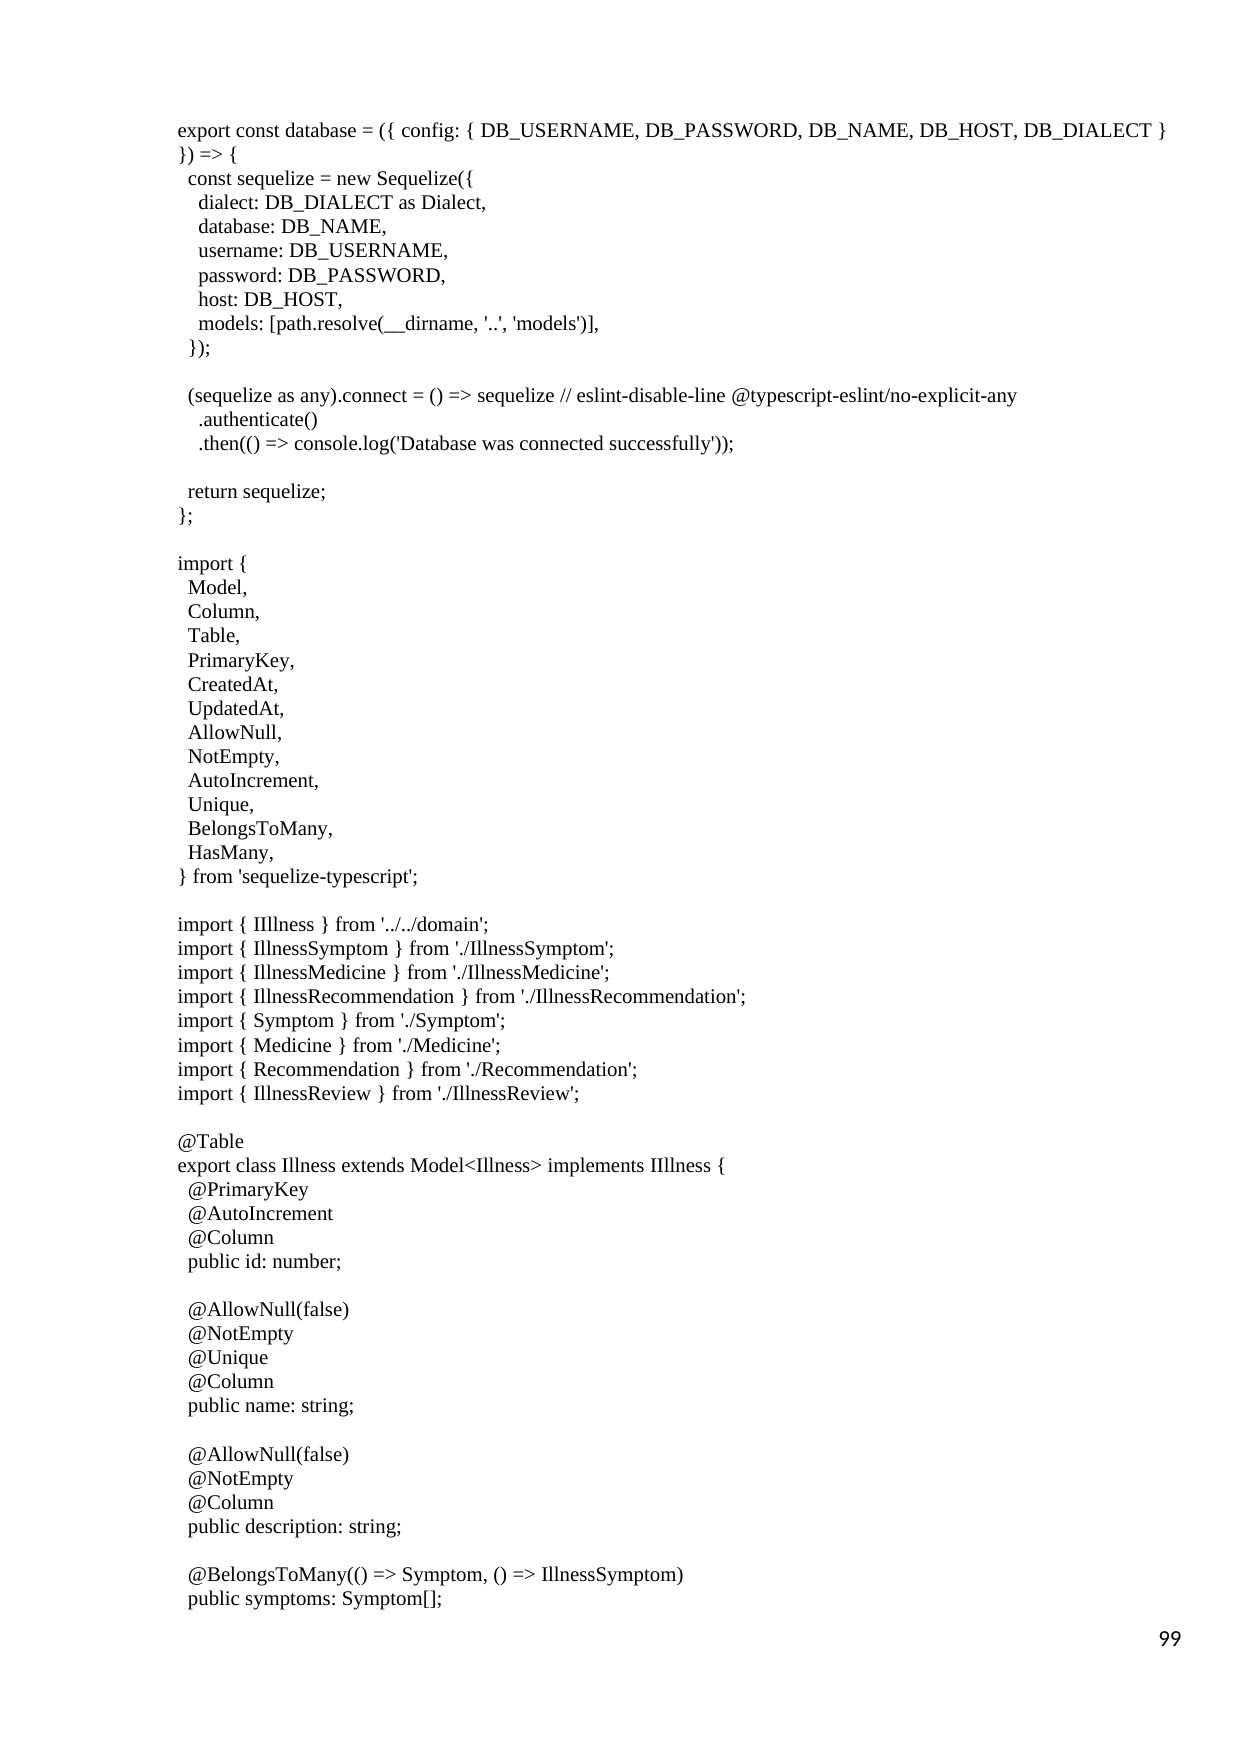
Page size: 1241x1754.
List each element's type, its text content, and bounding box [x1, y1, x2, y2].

text @BelongsToMany(() => Symptom, () => IllnessSymptom) [177, 1562, 1181, 1586]
text @Column [177, 1225, 1181, 1249]
text AutoIncrement, [177, 768, 1181, 792]
text Model, [177, 575, 1181, 599]
text import { IllnessRecommendation } from './IllnessRecommendation'; [177, 984, 1181, 1008]
text import { IllnessMedicine } from './IllnessMedicine'; [177, 960, 1181, 984]
text .authenticate() [177, 407, 1181, 431]
text import { Recommendation } from './Recommendation'; [177, 1057, 1181, 1081]
text }; [177, 503, 1181, 527]
text export const database = ({ config: { DB_USERNAME, DB_PASSWORD, DB_NAME, DB_HOST, DB_DIALECT } }) => { [177, 118, 1181, 166]
text @NotEmpty [177, 1466, 1181, 1490]
text import { IllnessReview } from './IllnessReview'; [177, 1081, 1181, 1105]
text @AllowNull(false) [177, 1442, 1181, 1466]
text dialect: DB_DIALECT as Dialect, [177, 190, 1181, 214]
text }); [177, 335, 1181, 359]
text public id: number; [177, 1249, 1181, 1273]
text export class Illness extends Model<Illness> implements IIllness { [177, 1153, 1181, 1177]
text Unique, [177, 792, 1181, 816]
text public symptoms: Symptom[]; [177, 1586, 1181, 1610]
text username: DB_USERNAME, [177, 238, 1181, 262]
text } from 'sequelize-typescript'; [177, 864, 1181, 888]
text import { Symptom } from './Symptom'; [177, 1008, 1181, 1032]
text @Column [177, 1490, 1181, 1514]
text .then(() => console.log('Database was connected successfully')); [177, 431, 1181, 455]
text (sequelize as any).connect = () => sequelize // eslint-disable-line @typescript-eslint/no-explicit-any [177, 383, 1181, 407]
text UpdatedAt, [177, 696, 1181, 720]
text return sequelize; [177, 479, 1181, 503]
text host: DB_HOST, [177, 287, 1181, 311]
text @NotEmpty [177, 1321, 1181, 1345]
text database: DB_NAME, [177, 214, 1181, 238]
text Table, [177, 623, 1181, 647]
text @AllowNull(false) [177, 1297, 1181, 1321]
text @AutoIncrement [177, 1201, 1181, 1225]
text BelongsToMany, [177, 816, 1181, 840]
text public description: string; [177, 1514, 1181, 1538]
text AllowNull, [177, 720, 1181, 744]
text HasMany, [177, 840, 1181, 864]
text public name: string; [177, 1393, 1181, 1417]
text models: [path.resolve(__dirname, '..', 'models')], [177, 311, 1181, 335]
text @Column [177, 1369, 1181, 1393]
text @Table [177, 1129, 1181, 1153]
text import { IllnessSymptom } from './IllnessSymptom'; [177, 936, 1181, 960]
text const sequelize = new Sequelize({ [177, 166, 1181, 190]
text PrimaryKey, [177, 647, 1181, 672]
text @Unique [177, 1345, 1181, 1369]
text import { Medicine } from './Medicine'; [177, 1032, 1181, 1057]
text CreatedAt, [177, 672, 1181, 696]
text @PrimaryKey [177, 1177, 1181, 1201]
text NotEmpty, [177, 744, 1181, 768]
text import { [177, 551, 1181, 575]
text import { IIllness } from '../../domain'; [177, 912, 1181, 936]
text password: DB_PASSWORD, [177, 262, 1181, 287]
text Column, [177, 599, 1181, 623]
